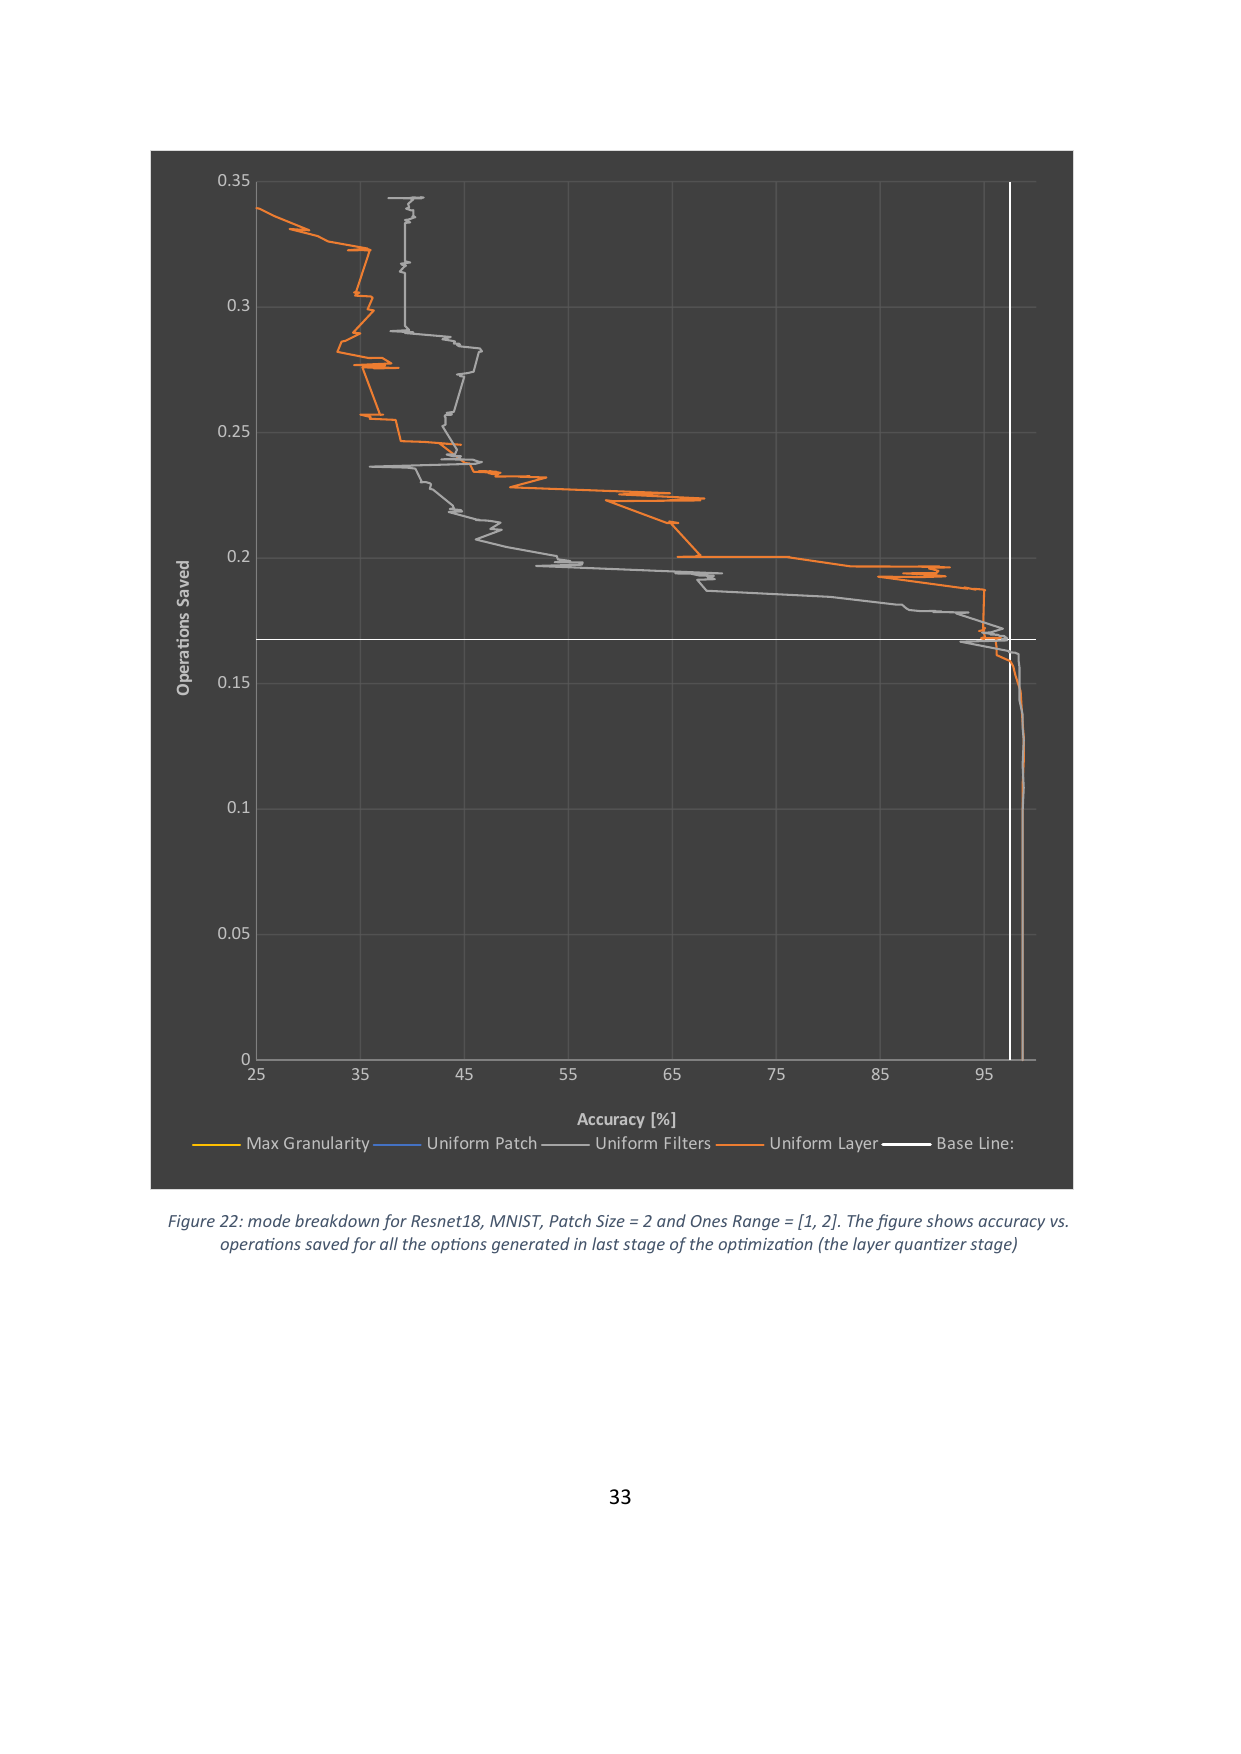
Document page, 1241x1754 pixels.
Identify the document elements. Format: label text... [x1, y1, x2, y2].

text Figure 22: mode breakdown for Resnet18, MNIST, Patch Size = 2 and Ones Range = [1, 2]. The figure shows accuracy vs. operations saved for all the options generated in last stage of the optimization (the layer quantizer stage) [150, 1209, 1090, 1255]
